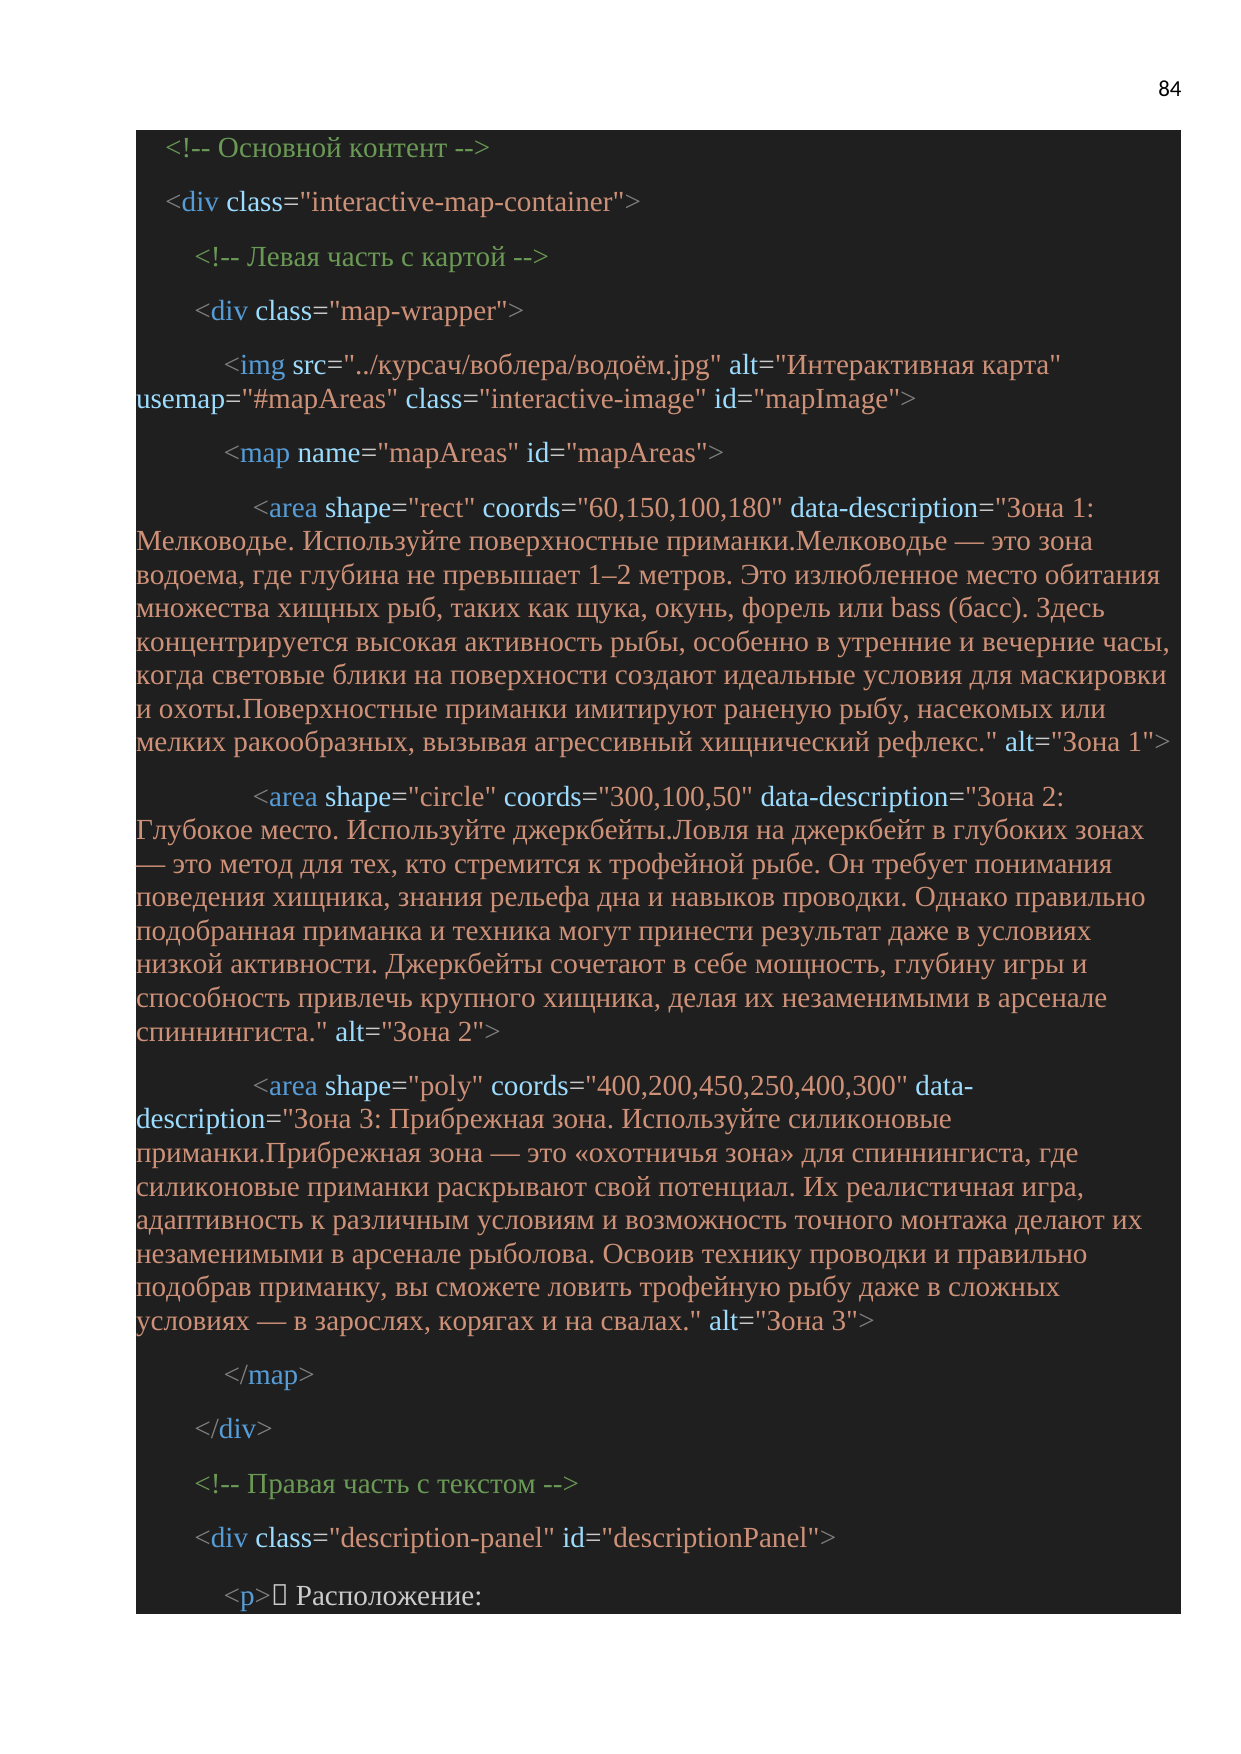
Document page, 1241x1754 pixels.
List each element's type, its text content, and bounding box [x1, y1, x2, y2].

text <area shape="circle" coords="300,100,50" data-description="Зона 2: Глубокое место. Используйте джеркбейты.Ловля на джеркбейт в глубоких зонах — это метод для тех, кто стремится к трофейной рыбе. Он требует понимания поведения хищника, знания рельефа дна и навыков проводки. Однако правильно подобранная приманка и техника могут принести результат даже в условиях низкой активности. Джеркбейты сочетают в себе мощность, глубину игры и способность привлечь крупного хищника, делая их незаменимыми в арсенале спиннингиста." alt="Зона 2"> [136, 779, 1181, 1047]
text </map> [136, 1357, 1181, 1391]
text <map name="mapAreas" id="mapAreas"> [136, 435, 1181, 469]
text </div> [136, 1412, 1181, 1445]
text <!-- Левая часть с картой --> [136, 239, 1181, 272]
text <img src="../курсач/воблера/водоём.jpg" alt="Интерактивная карта" usemap="#mapAreas" class="interactive-image" id="mapImage"> [136, 347, 1181, 414]
text <p>📍 Расположение: [136, 1575, 1181, 1614]
text <area shape="rect" coords="60,150,100,180" data-description="Зона 1: Мелководье. Используйте поверхностные приманки.Мелководье — это зона водоема, где глубина не превышает 1–2 метров. Это излюбленное место обитания множества хищных рыб, таких как щука, окунь, форель или bass (басс). Здесь концентрируется высокая активность рыбы, особенно в утренние и вечерние часы, когда световые блики на поверхности создают идеальные условия для маскировки и охоты.Поверхностные приманки имитируют раненую рыбу, насекомых или мелких ракообразных, вызывая агрессивный хищнический рефлекс." alt="Зона 1"> [136, 490, 1181, 758]
text <div class="description-panel" id="descriptionPanel"> [136, 1520, 1181, 1554]
text <!-- Правая часть с текстом --> [136, 1466, 1181, 1499]
text <area shape="poly" coords="400,200,450,250,400,300" data-description="Зона 3: Прибрежная зона. Используйте силиконовые приманки.Прибрежная зона — это «охотничья зона» для спиннингиста, где силиконовые приманки раскрывают свой потенциал. Их реалистичная игра, адаптивность к различным условиям и возможность точного монтажа делают их незаменимыми в арсенале рыболова. Освоив технику проводки и правильно подобрав приманку, вы сможете ловить трофейную рыбу даже в сложных условиях — в зарослях, корягах и на свалах." alt="Зона 3"> [136, 1068, 1181, 1336]
text <div class="interactive-map-container"> [136, 184, 1181, 218]
text <!-- Основной контент --> [136, 130, 1181, 163]
text <div class="map-wrapper"> [136, 293, 1181, 327]
